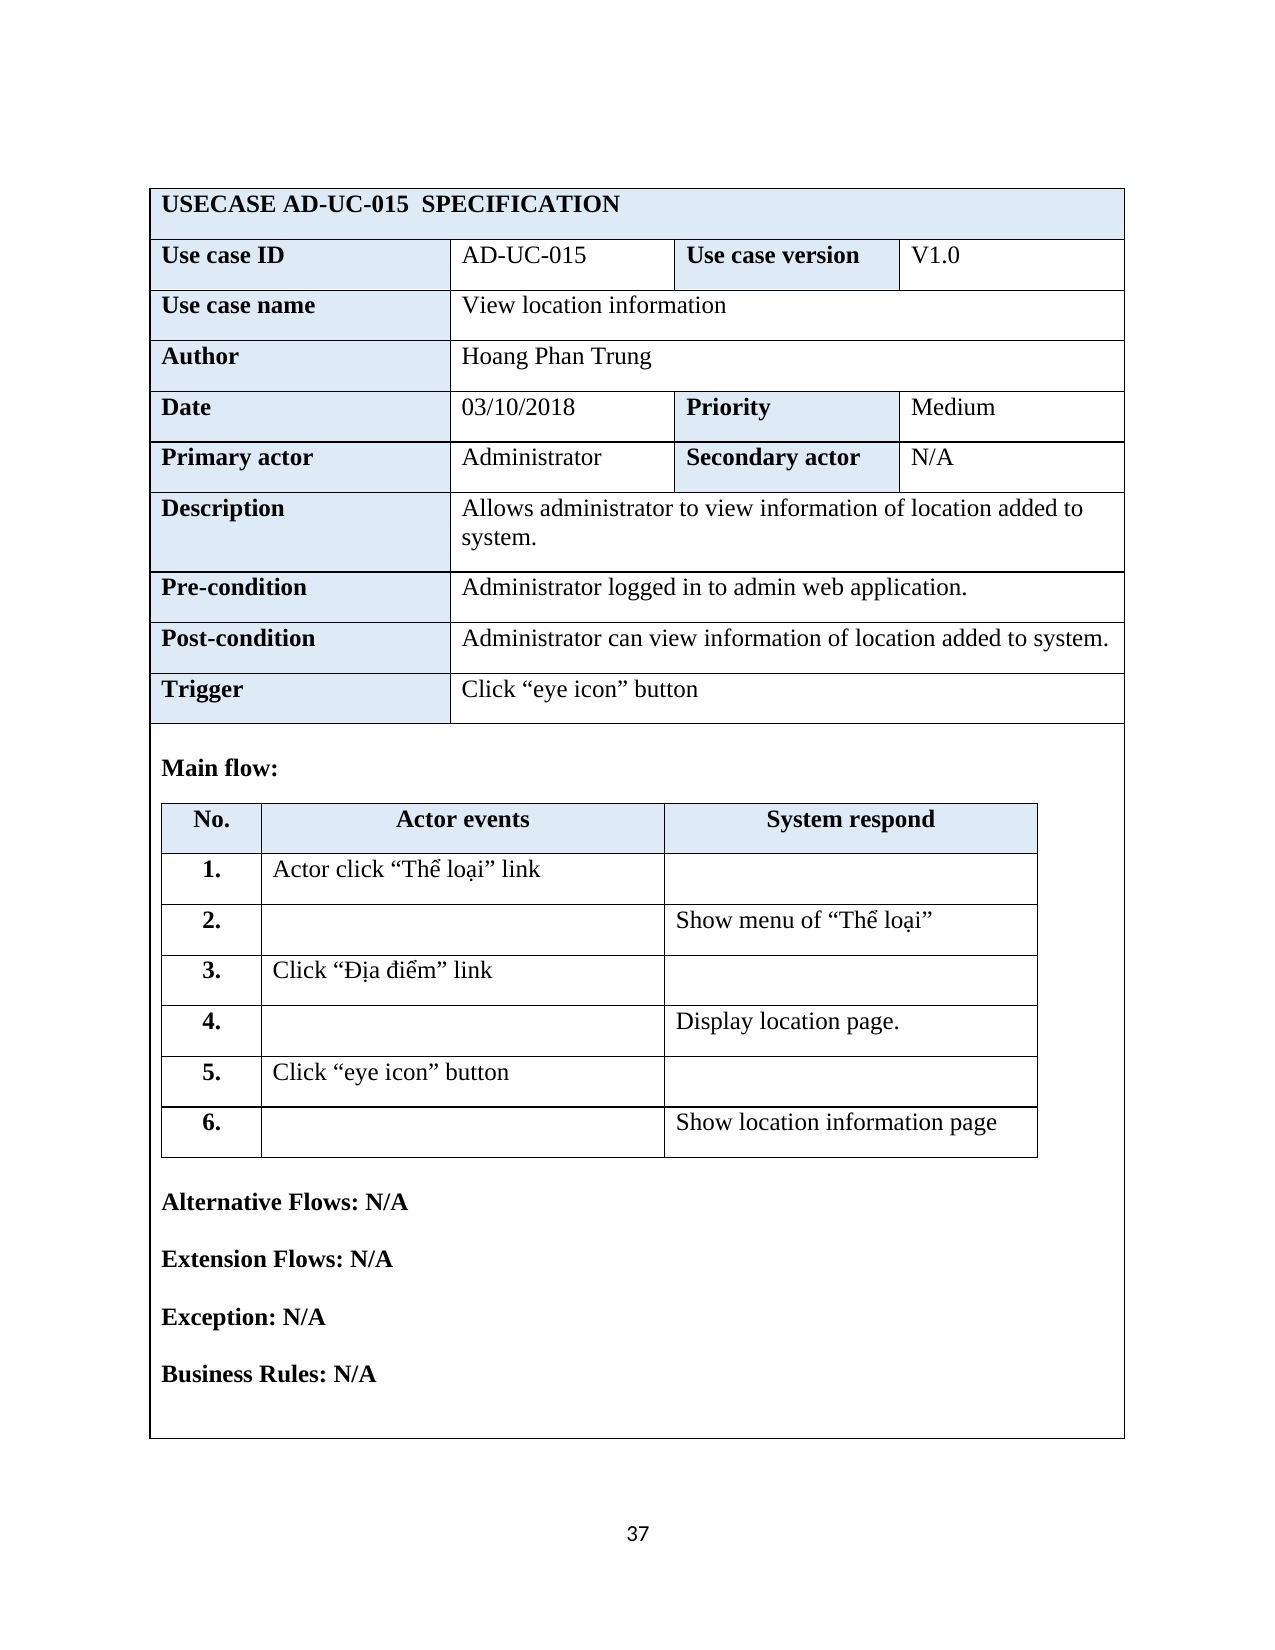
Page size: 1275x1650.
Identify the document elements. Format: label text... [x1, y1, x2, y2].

table_cell Priority [675, 392, 899, 441]
table_cell Allows administrator to view information of location added to system. [451, 493, 1124, 571]
table_cell View location information [451, 291, 1124, 340]
table_cell AD-UC-015 [451, 240, 674, 289]
table_cell Use case name [151, 291, 450, 340]
table_cell Administrator [451, 443, 674, 492]
table_cell Use case ID [151, 240, 450, 289]
table_cell Click “eye icon” button [451, 674, 1124, 723]
table_cell Medium [900, 392, 1124, 441]
table_cell Use case version [675, 240, 899, 289]
table_header USECASE AD-UC-015 SPECIFICATION [151, 189, 1124, 239]
table_cell Post-condition [151, 623, 450, 673]
table_cell V1.0 [900, 240, 1124, 289]
table_cell Administrator logged in to admin web application. [451, 573, 1124, 622]
table_cell Hoang Phan Trung [451, 341, 1124, 391]
table_cell Author [151, 341, 450, 391]
table_cell N/A [900, 443, 1124, 492]
table_cell Description [151, 493, 450, 571]
table_cell Primary actor [151, 443, 450, 492]
table_cell Main flow: Alternative Flows: N/A Extension Flows: N/A Exception: N/A Business Rules: N/A [151, 724, 1124, 1438]
table_cell Secondary actor [675, 443, 899, 492]
table_cell Trigger [151, 674, 450, 723]
table_cell Pre-condition [151, 573, 450, 622]
table_cell Date [151, 392, 450, 441]
table_cell 03/10/2018 [451, 392, 674, 441]
table_cell Administrator can view information of location added to system. [451, 623, 1124, 673]
